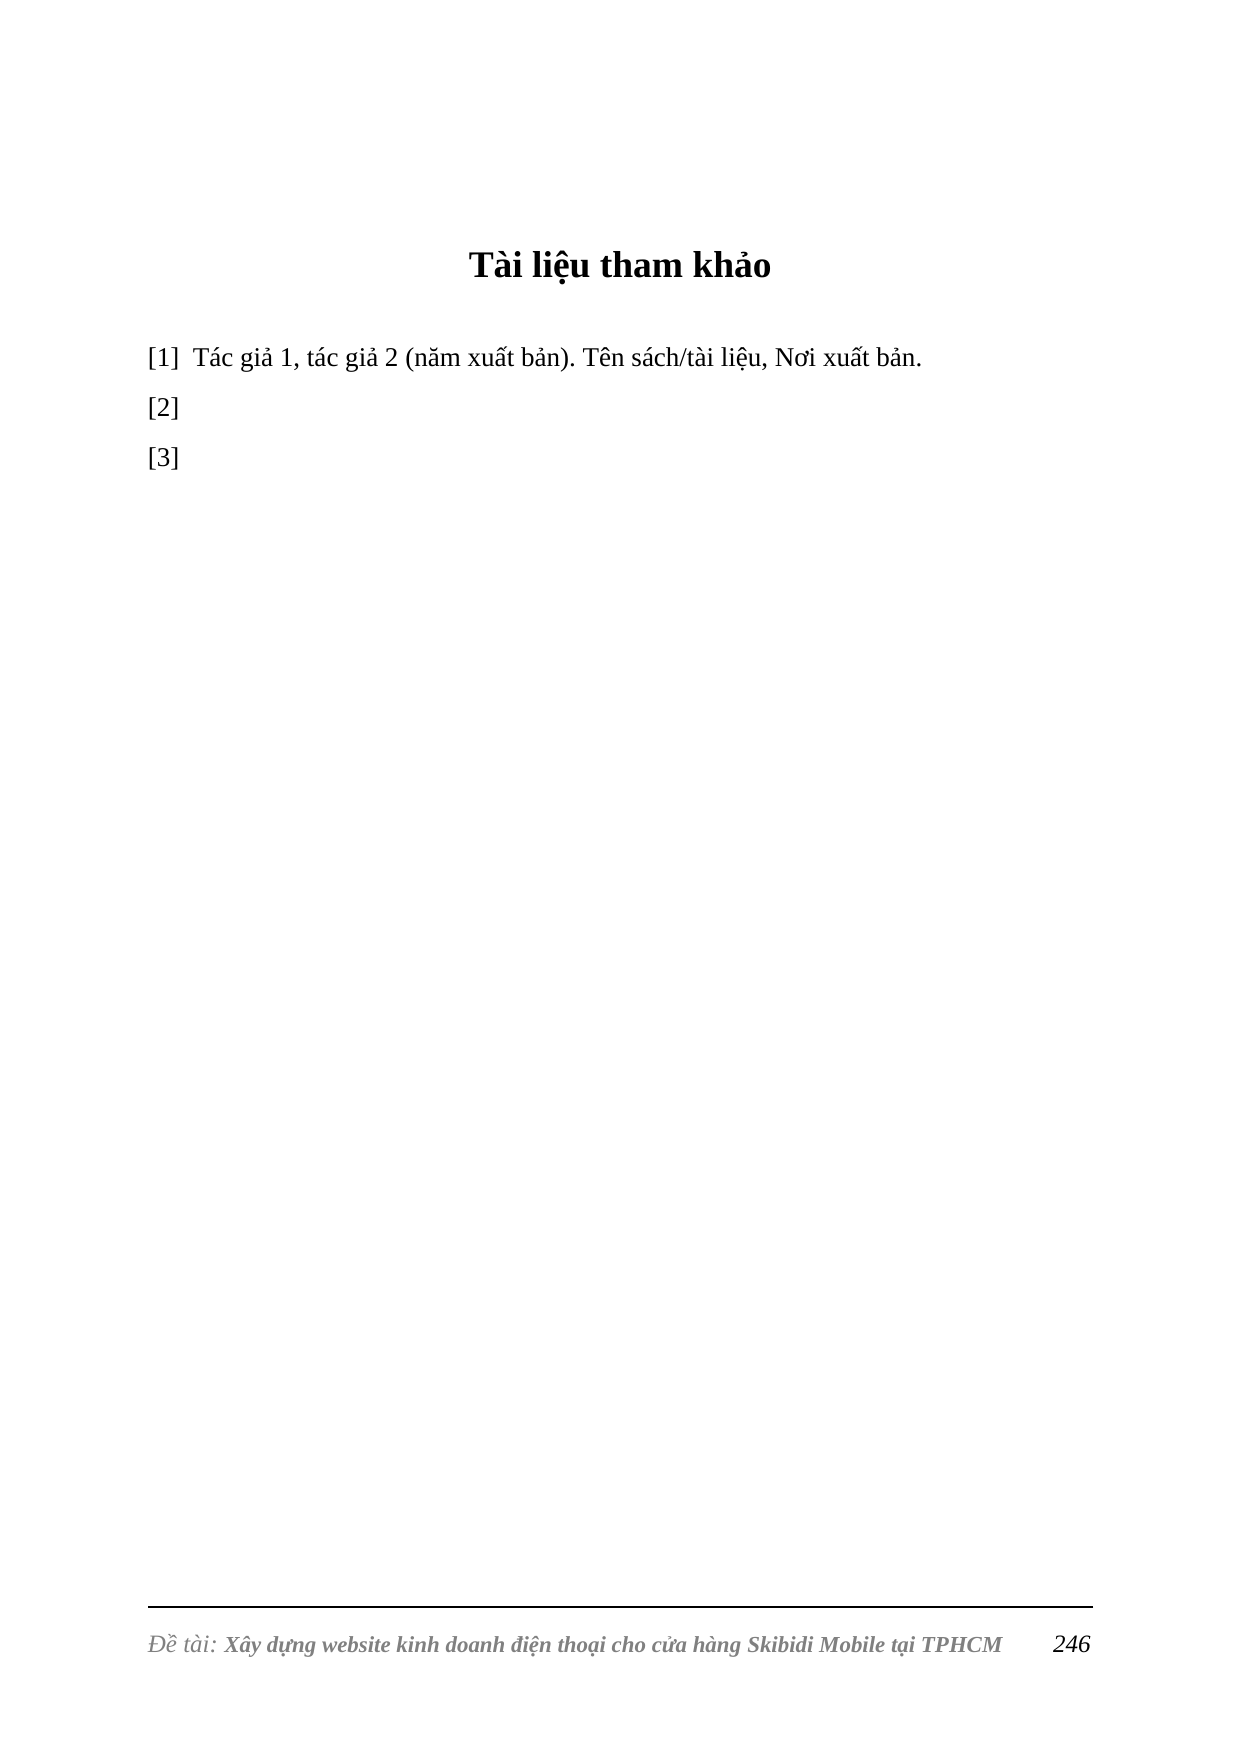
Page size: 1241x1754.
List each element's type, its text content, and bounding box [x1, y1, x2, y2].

title Tài liệu tham khảo [148, 244, 1092, 286]
list Tác giả 1, tác giả 2 (năm xuất bản). Tên sách/tài liệu, Nơi xuất bản. [148, 336, 1092, 373]
